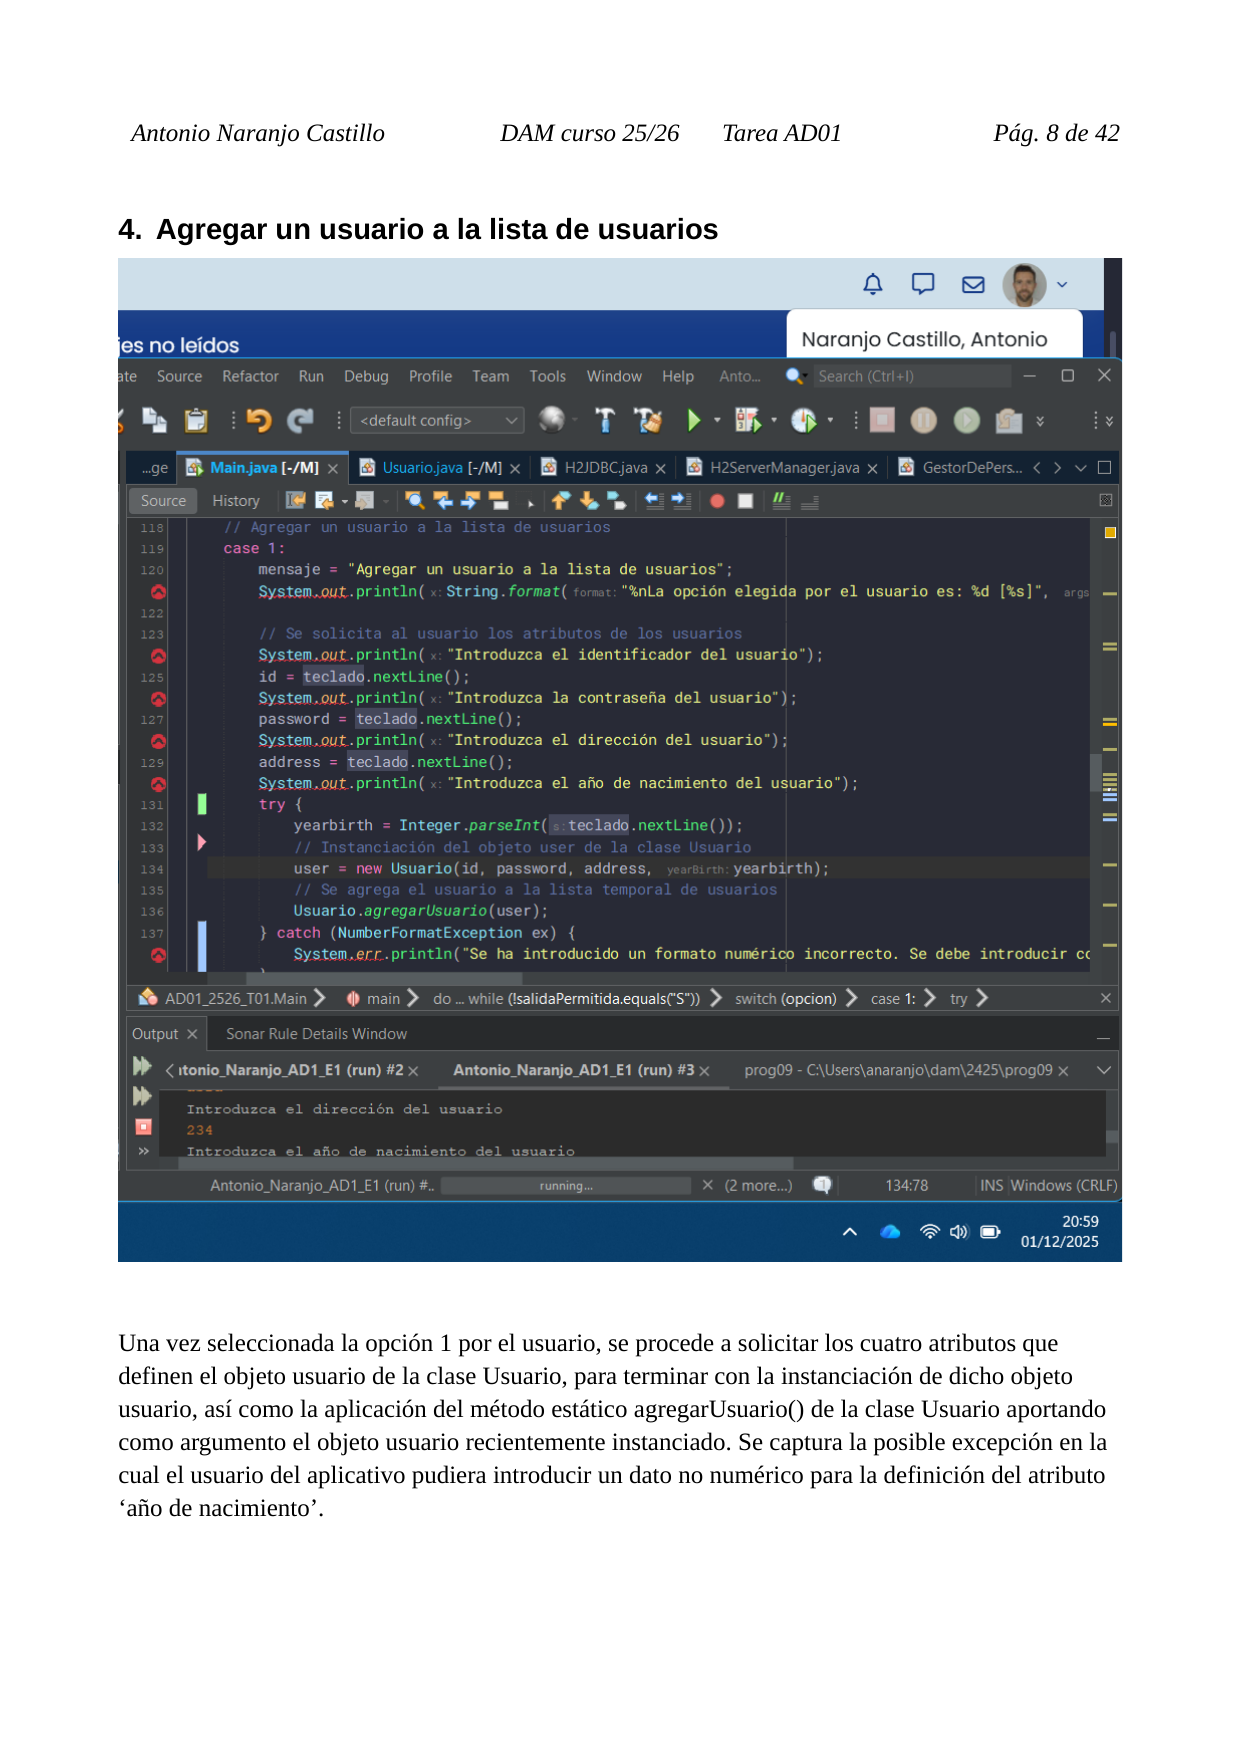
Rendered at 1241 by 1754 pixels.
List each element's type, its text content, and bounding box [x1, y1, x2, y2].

picture [118, 258, 1123, 1262]
text Una vez seleccionada la opción 1 por el usuario, se procede a solicitar los cuatro atributos que definen el objeto usuario de la clase Usuario, para terminar con la instanciación de dicho objeto usuario, así como la aplicación del método estático agregarUsuario() de la clase Usuario aportando como argumento el objeto usuario recientemente instanciado. Se captura la posible excepción en la cual el usuario del aplicativo pudiera introducir un dato no numérico para la definición del atributo ‘año de nacimiento’. [118, 1328, 1122, 1522]
subtitle Agregar un usuario a la lista de usuarios [118, 212, 1122, 246]
